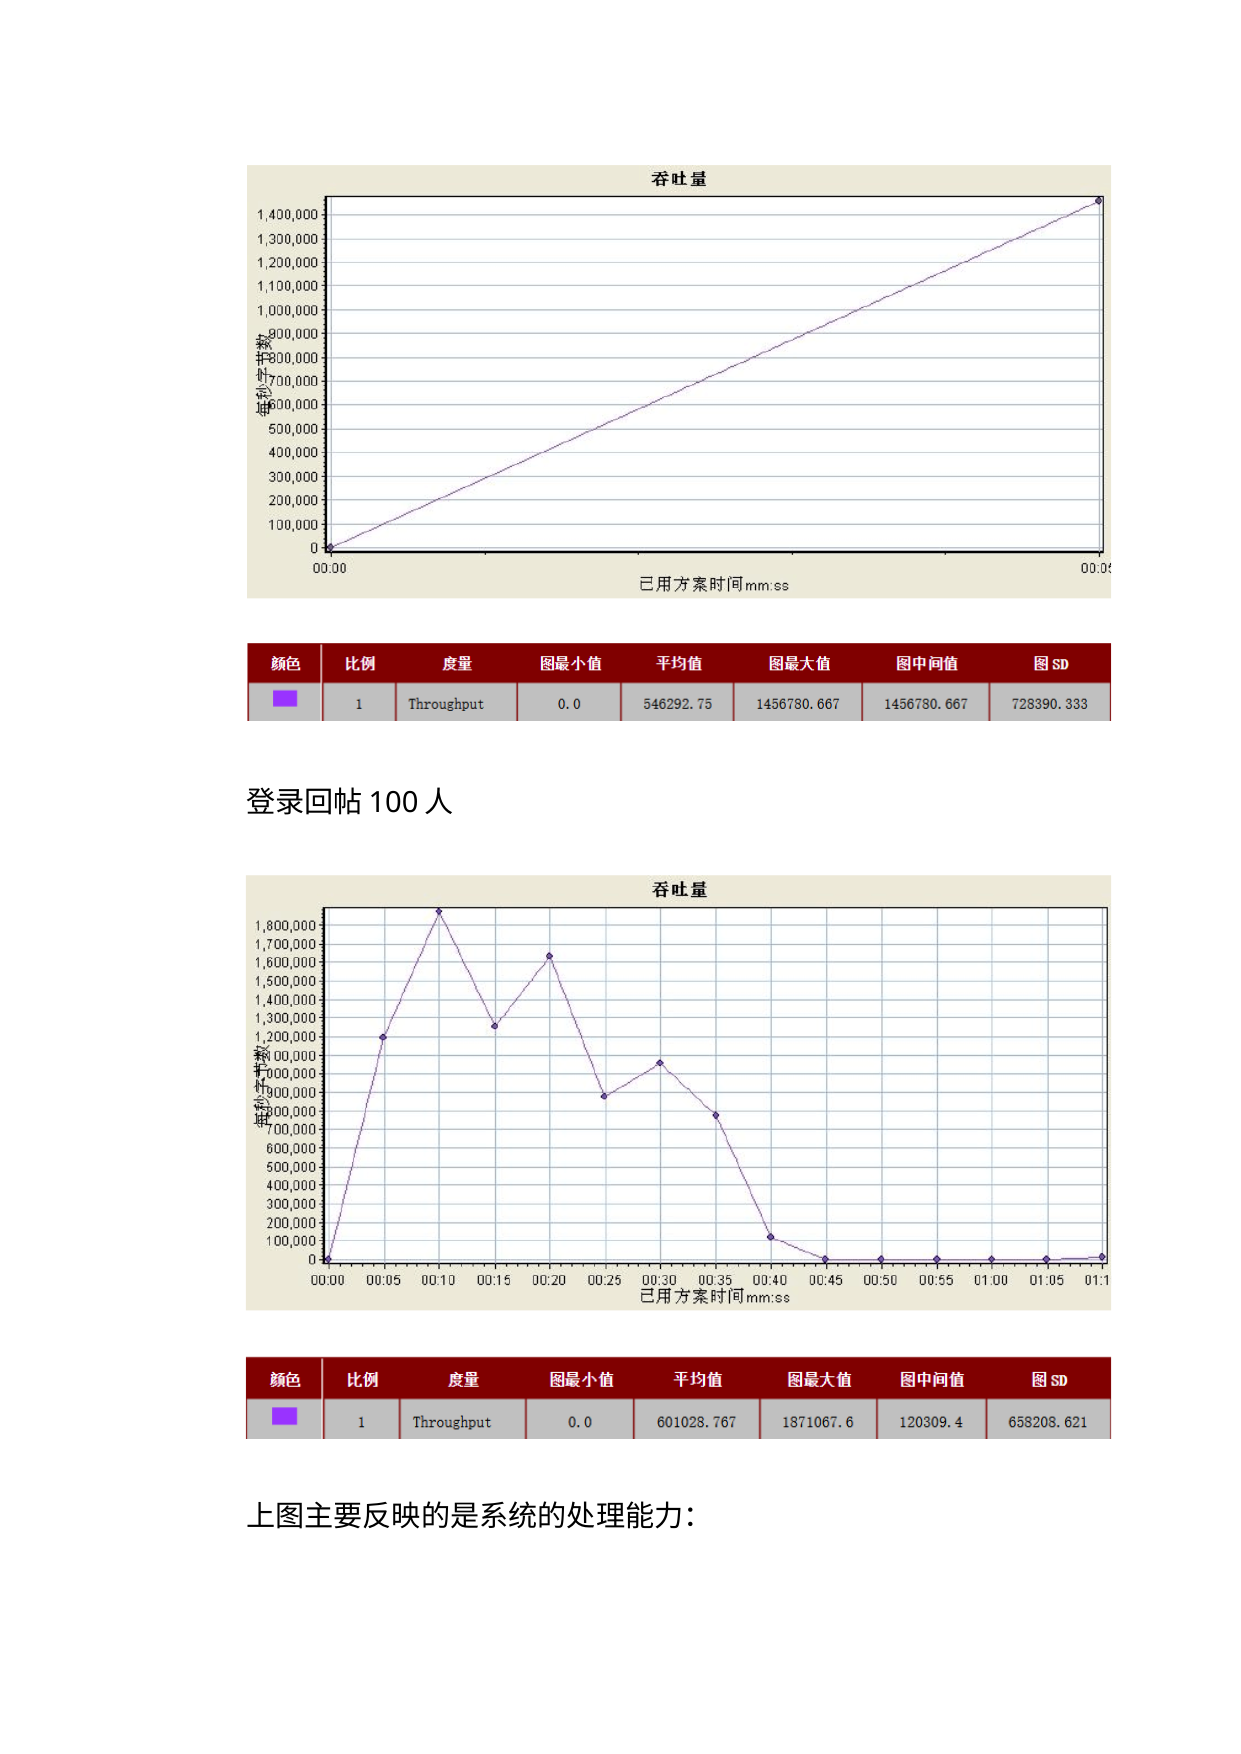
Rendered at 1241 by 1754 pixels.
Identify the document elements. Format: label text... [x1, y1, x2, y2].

picture [245, 162, 1112, 599]
picture [245, 1356, 1112, 1439]
picture [245, 643, 1112, 721]
text 登录回帖100人 [187, 768, 1053, 833]
text 上图主要反映的是系统的处理能力： [246, 1481, 1053, 1546]
picture [245, 875, 1112, 1311]
